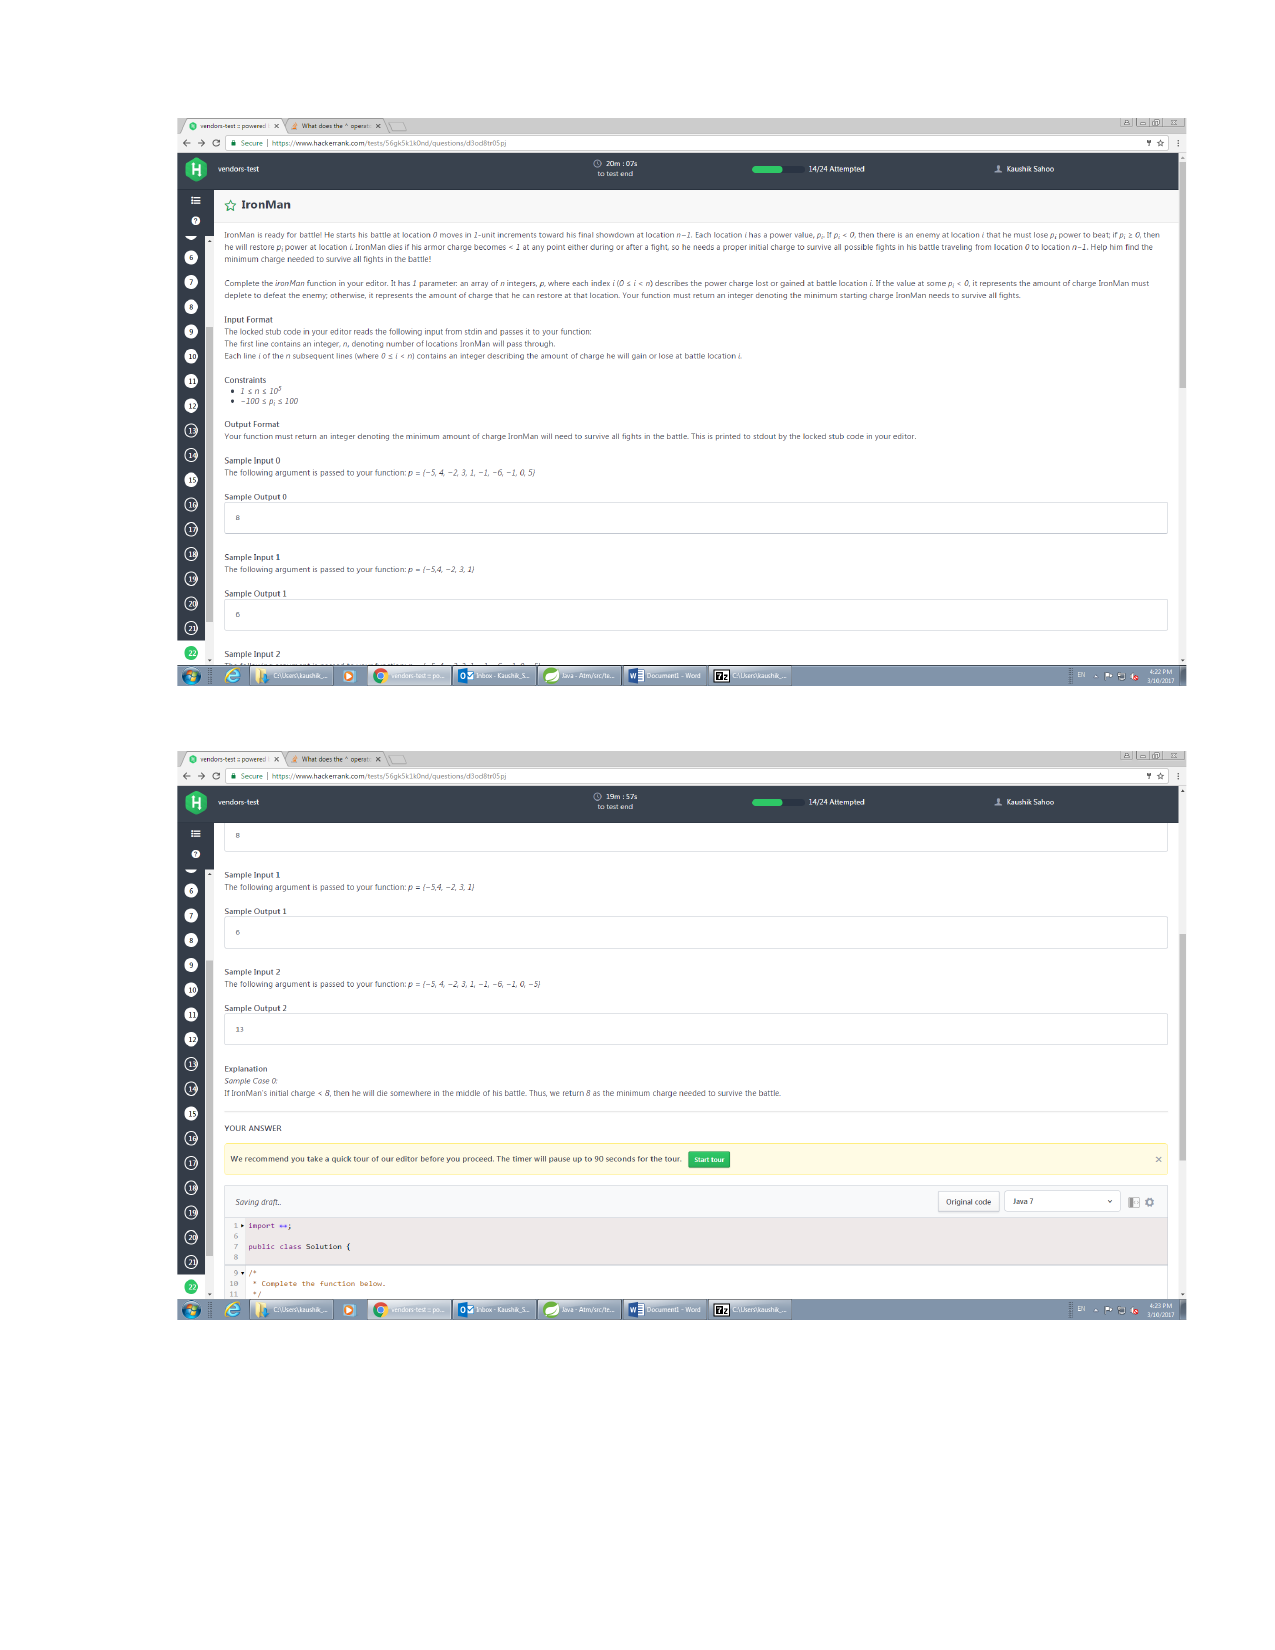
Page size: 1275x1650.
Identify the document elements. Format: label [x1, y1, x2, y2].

picture [177, 118, 1187, 686]
picture [177, 751, 1187, 1320]
